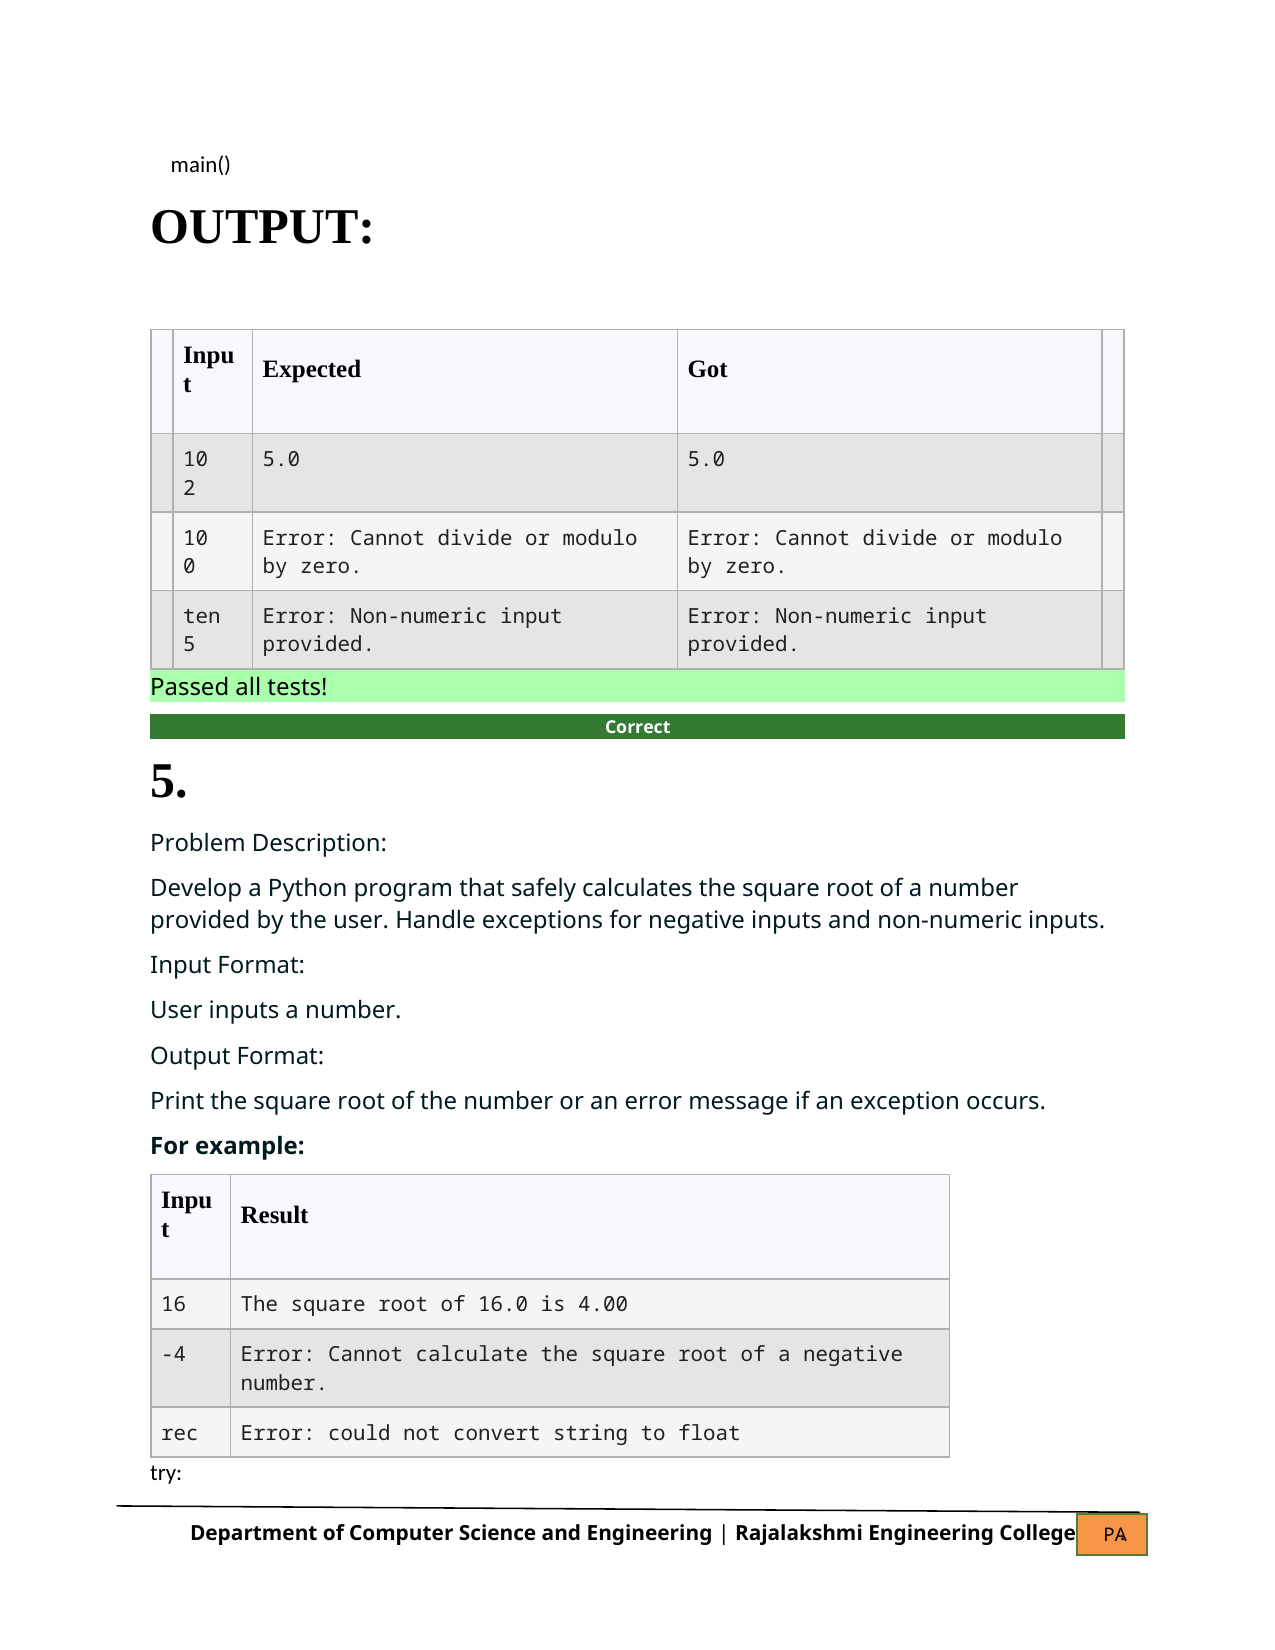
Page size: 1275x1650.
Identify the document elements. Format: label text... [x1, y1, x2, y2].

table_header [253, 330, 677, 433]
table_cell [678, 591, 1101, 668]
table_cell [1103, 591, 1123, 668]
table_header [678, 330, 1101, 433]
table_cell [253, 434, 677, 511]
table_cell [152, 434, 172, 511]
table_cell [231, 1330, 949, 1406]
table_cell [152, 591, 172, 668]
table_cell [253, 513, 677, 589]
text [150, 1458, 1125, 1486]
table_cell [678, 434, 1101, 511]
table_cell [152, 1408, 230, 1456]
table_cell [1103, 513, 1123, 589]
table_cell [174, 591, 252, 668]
text main() [150, 150, 1125, 178]
subtitle OUTPUT: [150, 197, 1125, 312]
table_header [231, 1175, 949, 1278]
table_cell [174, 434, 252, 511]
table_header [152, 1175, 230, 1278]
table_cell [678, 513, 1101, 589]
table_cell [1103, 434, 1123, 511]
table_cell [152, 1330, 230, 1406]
subtitle 5. [150, 751, 1125, 809]
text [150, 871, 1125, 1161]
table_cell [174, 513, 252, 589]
text Correct [150, 714, 1125, 739]
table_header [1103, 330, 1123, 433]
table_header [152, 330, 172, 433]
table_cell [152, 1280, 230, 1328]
text Problem Description: [150, 825, 1125, 858]
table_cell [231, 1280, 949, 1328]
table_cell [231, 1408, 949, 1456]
text Passed all tests! [150, 670, 1125, 702]
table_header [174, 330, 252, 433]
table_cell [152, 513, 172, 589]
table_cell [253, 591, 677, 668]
